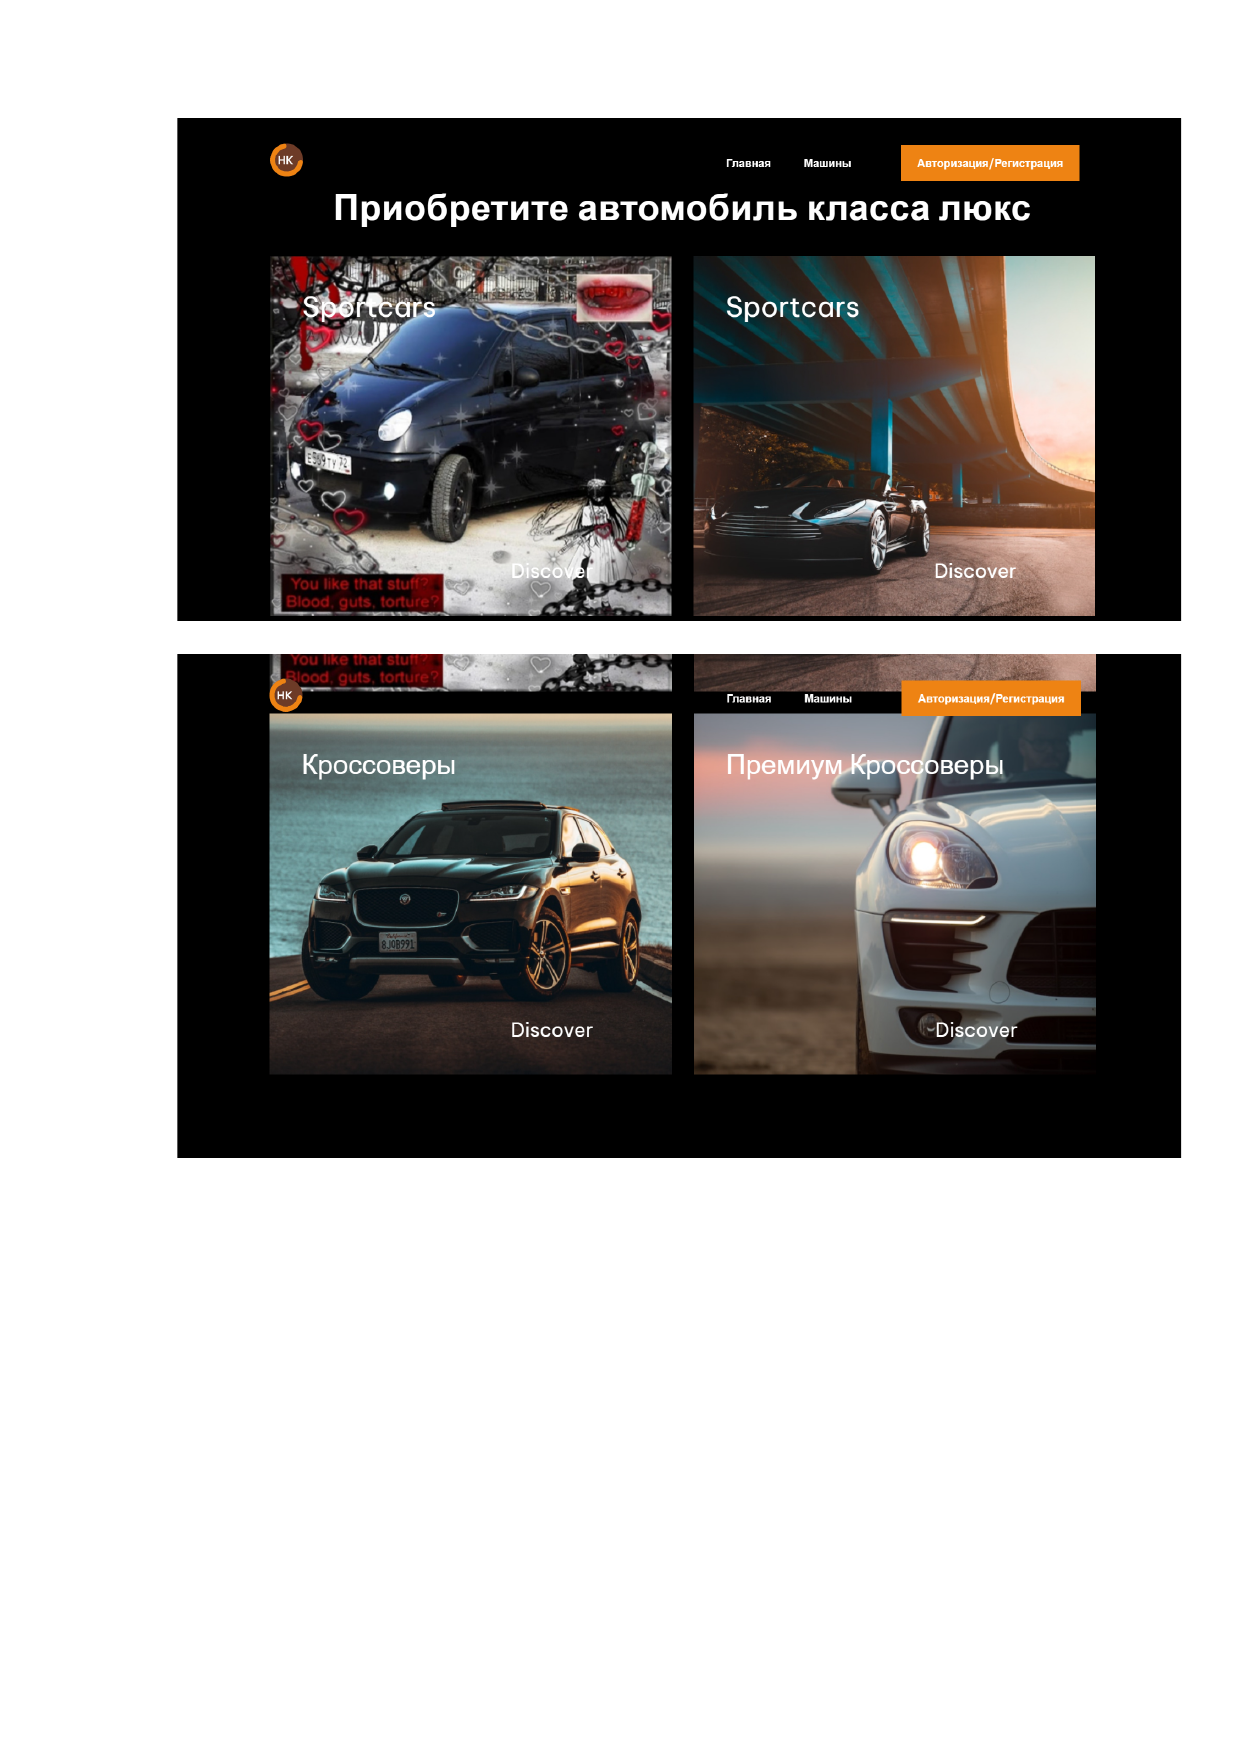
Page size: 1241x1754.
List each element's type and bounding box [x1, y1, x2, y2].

picture [177, 118, 1182, 621]
picture [177, 654, 1182, 1158]
